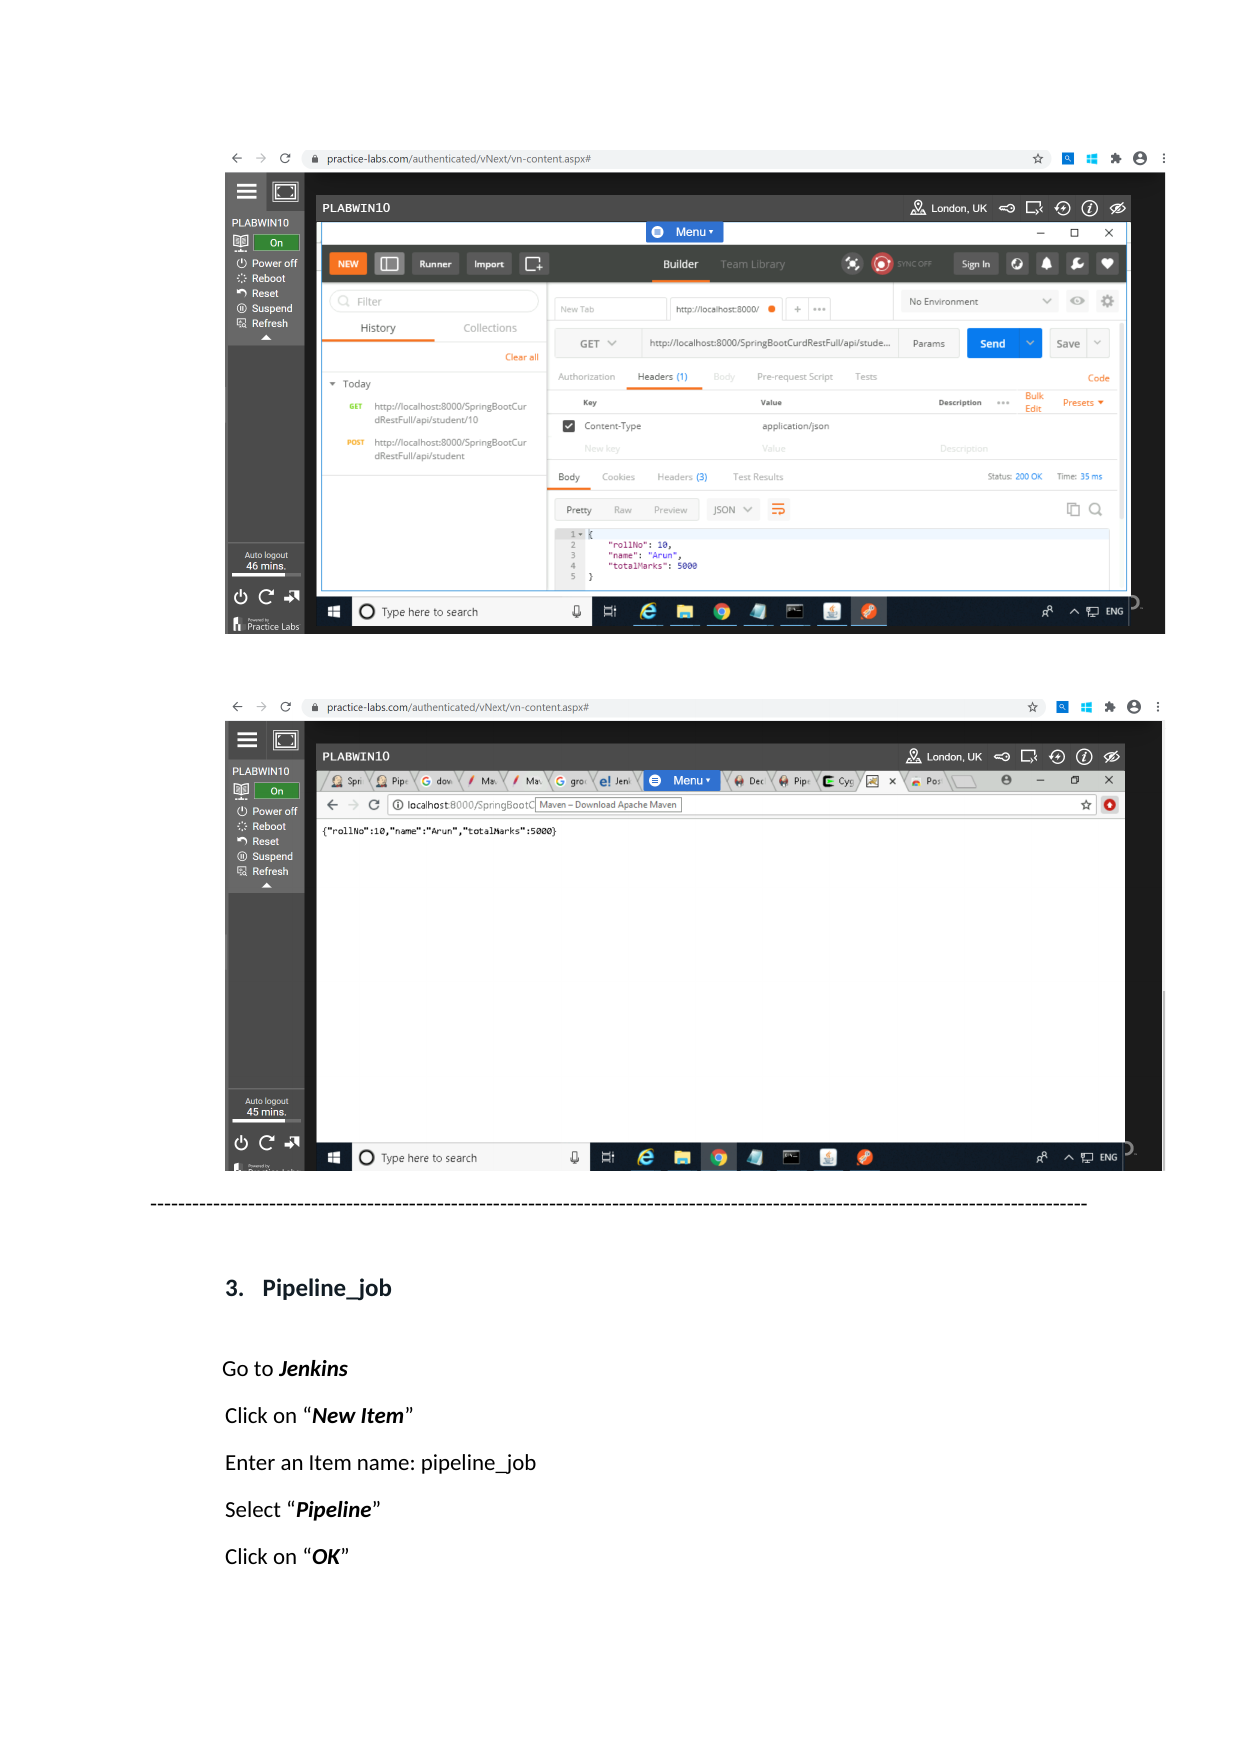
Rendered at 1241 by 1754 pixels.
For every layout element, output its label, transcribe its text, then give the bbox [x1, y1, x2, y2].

text Enter an Item name: pipeline_job [225, 1448, 1090, 1476]
text -------------------------------------------------------------------------------------------------------------------------------------- [150, 1189, 1090, 1217]
text Select “Pipeline” [225, 1495, 1090, 1523]
picture [225, 150, 1166, 634]
text Go to Jenkins [150, 1354, 1090, 1382]
picture [225, 699, 1166, 1171]
subtitle Pipeline_job [225, 1272, 1090, 1302]
text Click on “OK” [225, 1542, 1090, 1570]
text Click on “New Item” [225, 1401, 1090, 1429]
